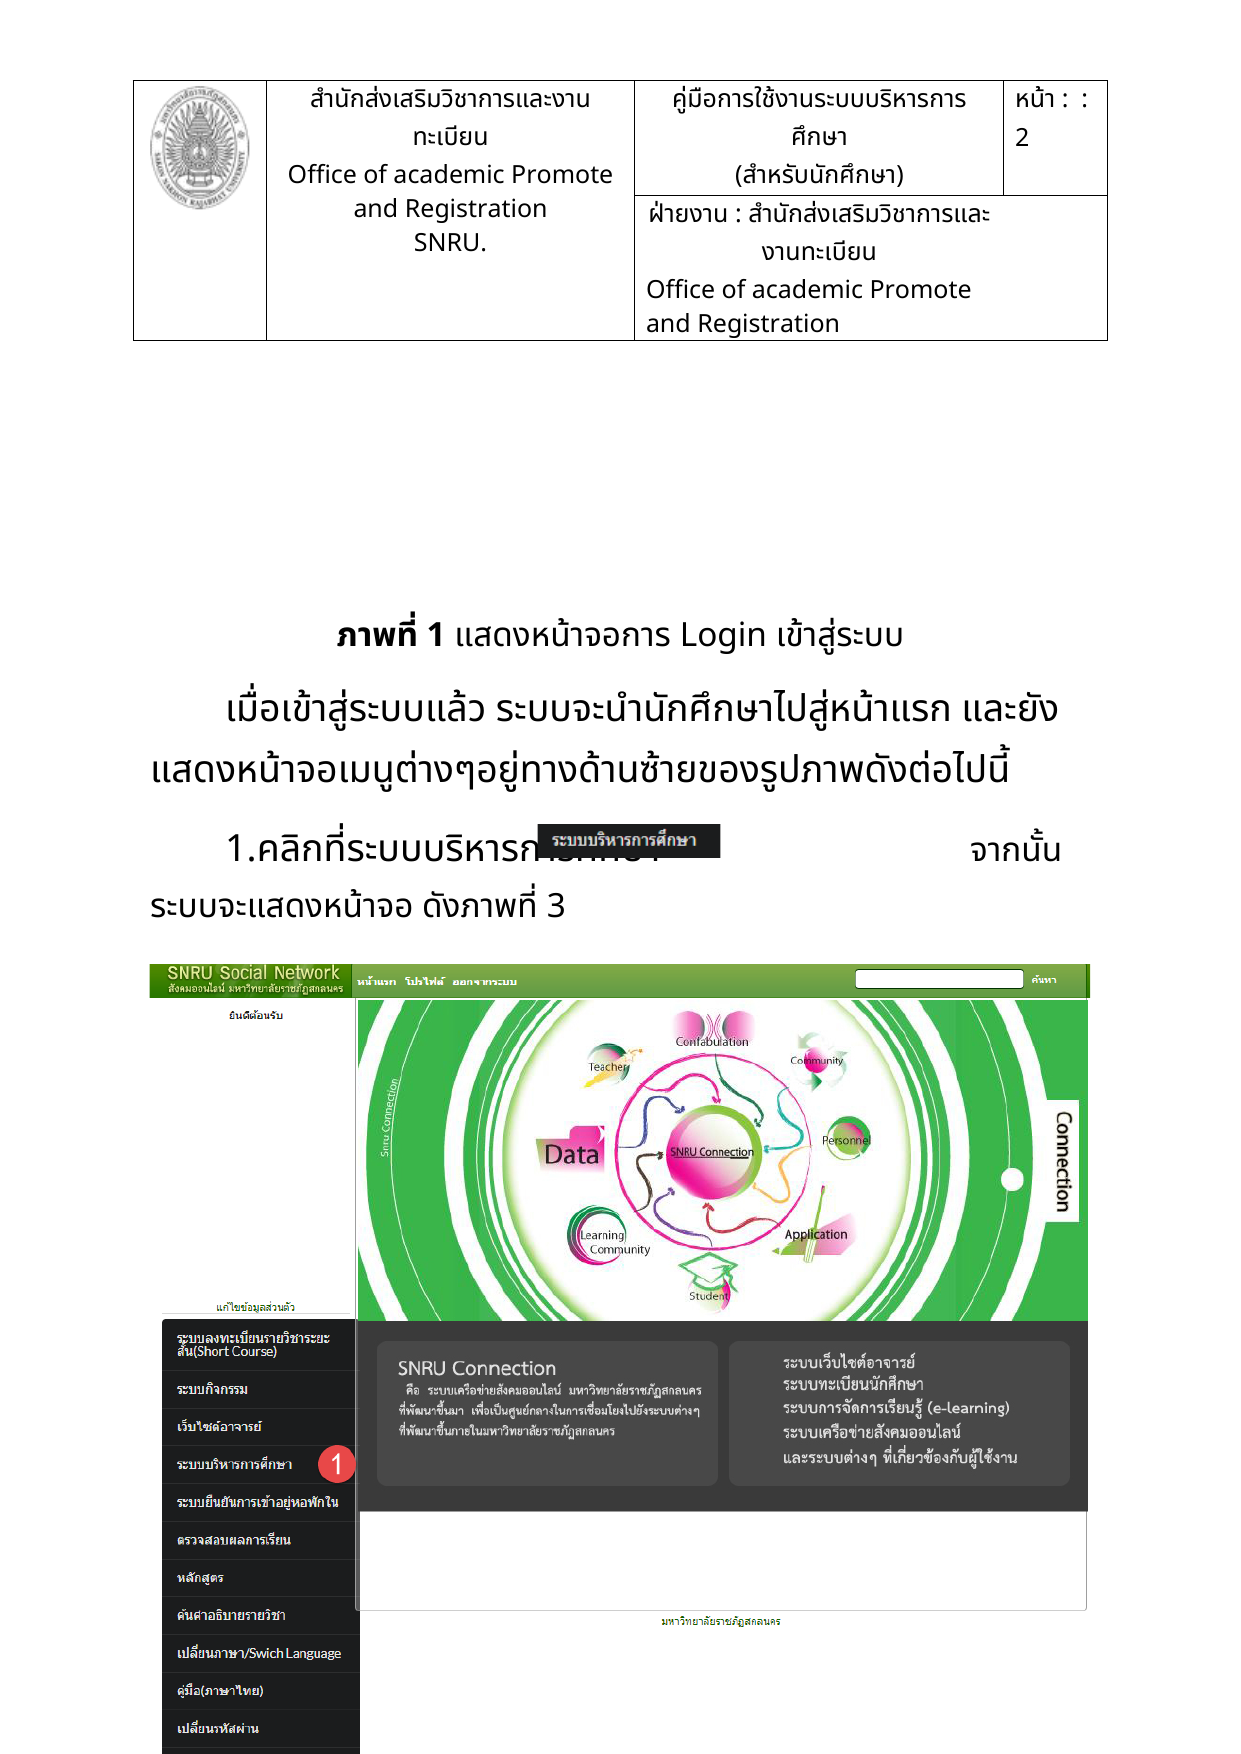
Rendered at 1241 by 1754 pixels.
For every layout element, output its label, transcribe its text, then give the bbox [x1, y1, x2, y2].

text 1.คลิกที่ระบบบริหารการศึกษา จากนั้นระบบจะแสดงหน้าจอ ดังภาพที่ 3 [150, 821, 1090, 932]
picture [149, 82, 254, 211]
picture [537, 824, 721, 858]
text ภาพที่ 1 แสดงหน้าจอการ Login เข้าสู่ระบบ [150, 611, 1090, 661]
picture [149, 964, 1091, 1754]
text เมื่อเข้าสู่ระบบแล้ว ระบบจะนำนักศึกษาไปสู่หน้าแรก และยังแสดงหน้าจอเมนูต่างๆอยู่ทางด้านซ้ายของรูปภาพดังต่อไปนี้ [150, 682, 1090, 800]
